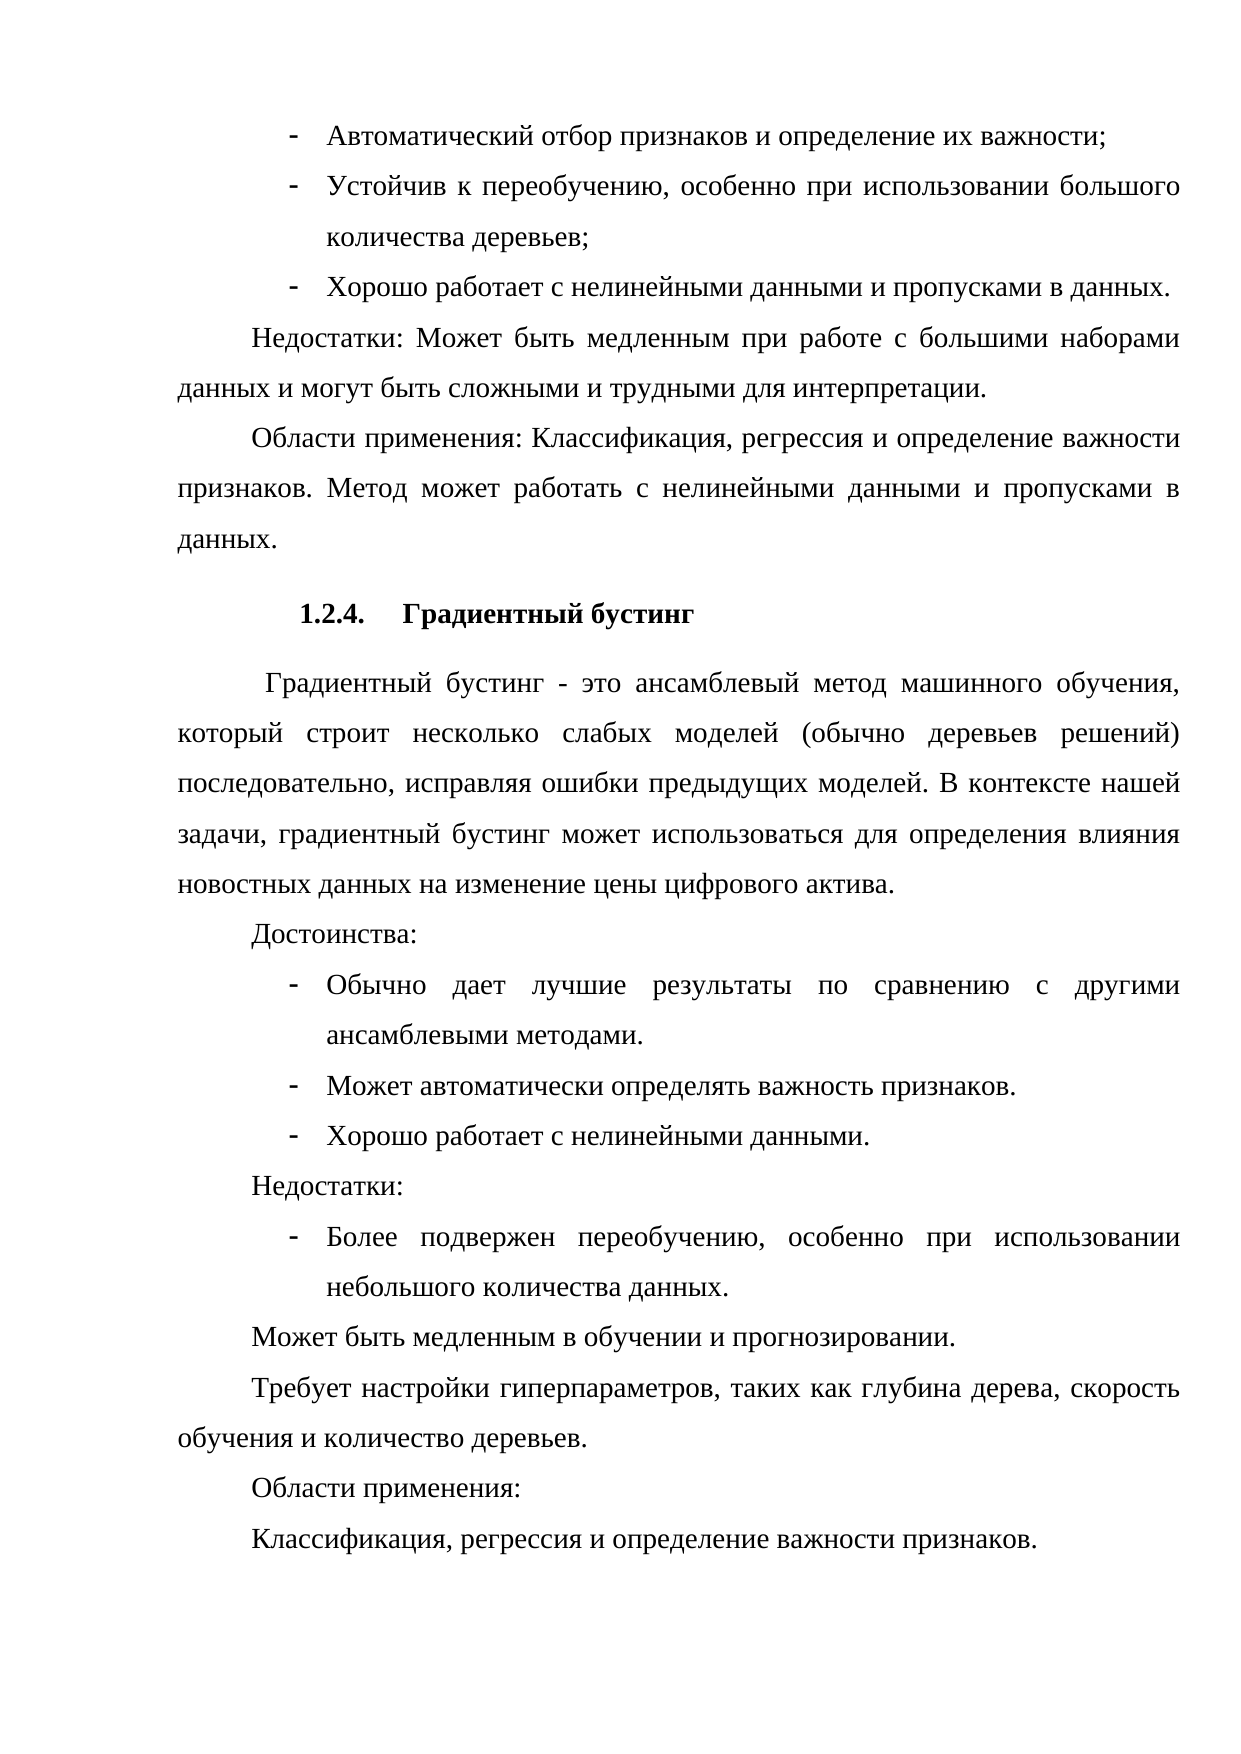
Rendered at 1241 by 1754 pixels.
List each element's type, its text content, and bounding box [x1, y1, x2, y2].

list Устойчив к переобучению, особенно при использовании большого количества деревьев; [288, 168, 1181, 252]
list Обычно дает лучшие результаты по сравнению с другими ансамблевыми методами. [288, 967, 1181, 1051]
list Более подвержен переобучению, особенно при использовании небольшого количества данных. [288, 1219, 1181, 1303]
text Может быть медленным в обучении и прогнозировании. [177, 1319, 1181, 1353]
text Классификация, регрессия и определение важности признаков. [177, 1521, 1181, 1554]
text Области применения: Классификация, регрессия и определение важности признаков. Метод может работать с нелинейными данными и пропусками в данных. [177, 420, 1181, 554]
list Автоматический отбор признаков и определение их важности; [288, 118, 1181, 152]
text Градиентный бустинг - это ансамблевый метод машинного обучения, который строит несколько слабых моделей (обычно деревьев решений) последовательно, исправляя ошибки предыдущих моделей. В контексте нашей задачи, градиентный бустинг может использоваться для определения влияния новостных данных на изменение цены цифрового актива. [177, 665, 1181, 900]
list Хорошо работает с нелинейными данными и пропусками в данных. [288, 269, 1181, 303]
list Хорошо работает с нелинейными данными. [288, 1118, 1181, 1152]
text Недостатки: Может быть медленным при работе с большими наборами данных и могут быть сложными и трудными для интерпретации. [177, 320, 1181, 403]
text Области применения: [177, 1470, 1181, 1504]
text Недостатки: [177, 1168, 1181, 1202]
subtitle Градиентный бустинг [365, 596, 1181, 630]
text Требует настройки гиперпараметров, таких как глубина дерева, скорость обучения и количество деревьев. [177, 1370, 1181, 1454]
list Может автоматически определять важность признаков. [288, 1068, 1181, 1101]
text Достоинства: [177, 917, 1181, 950]
